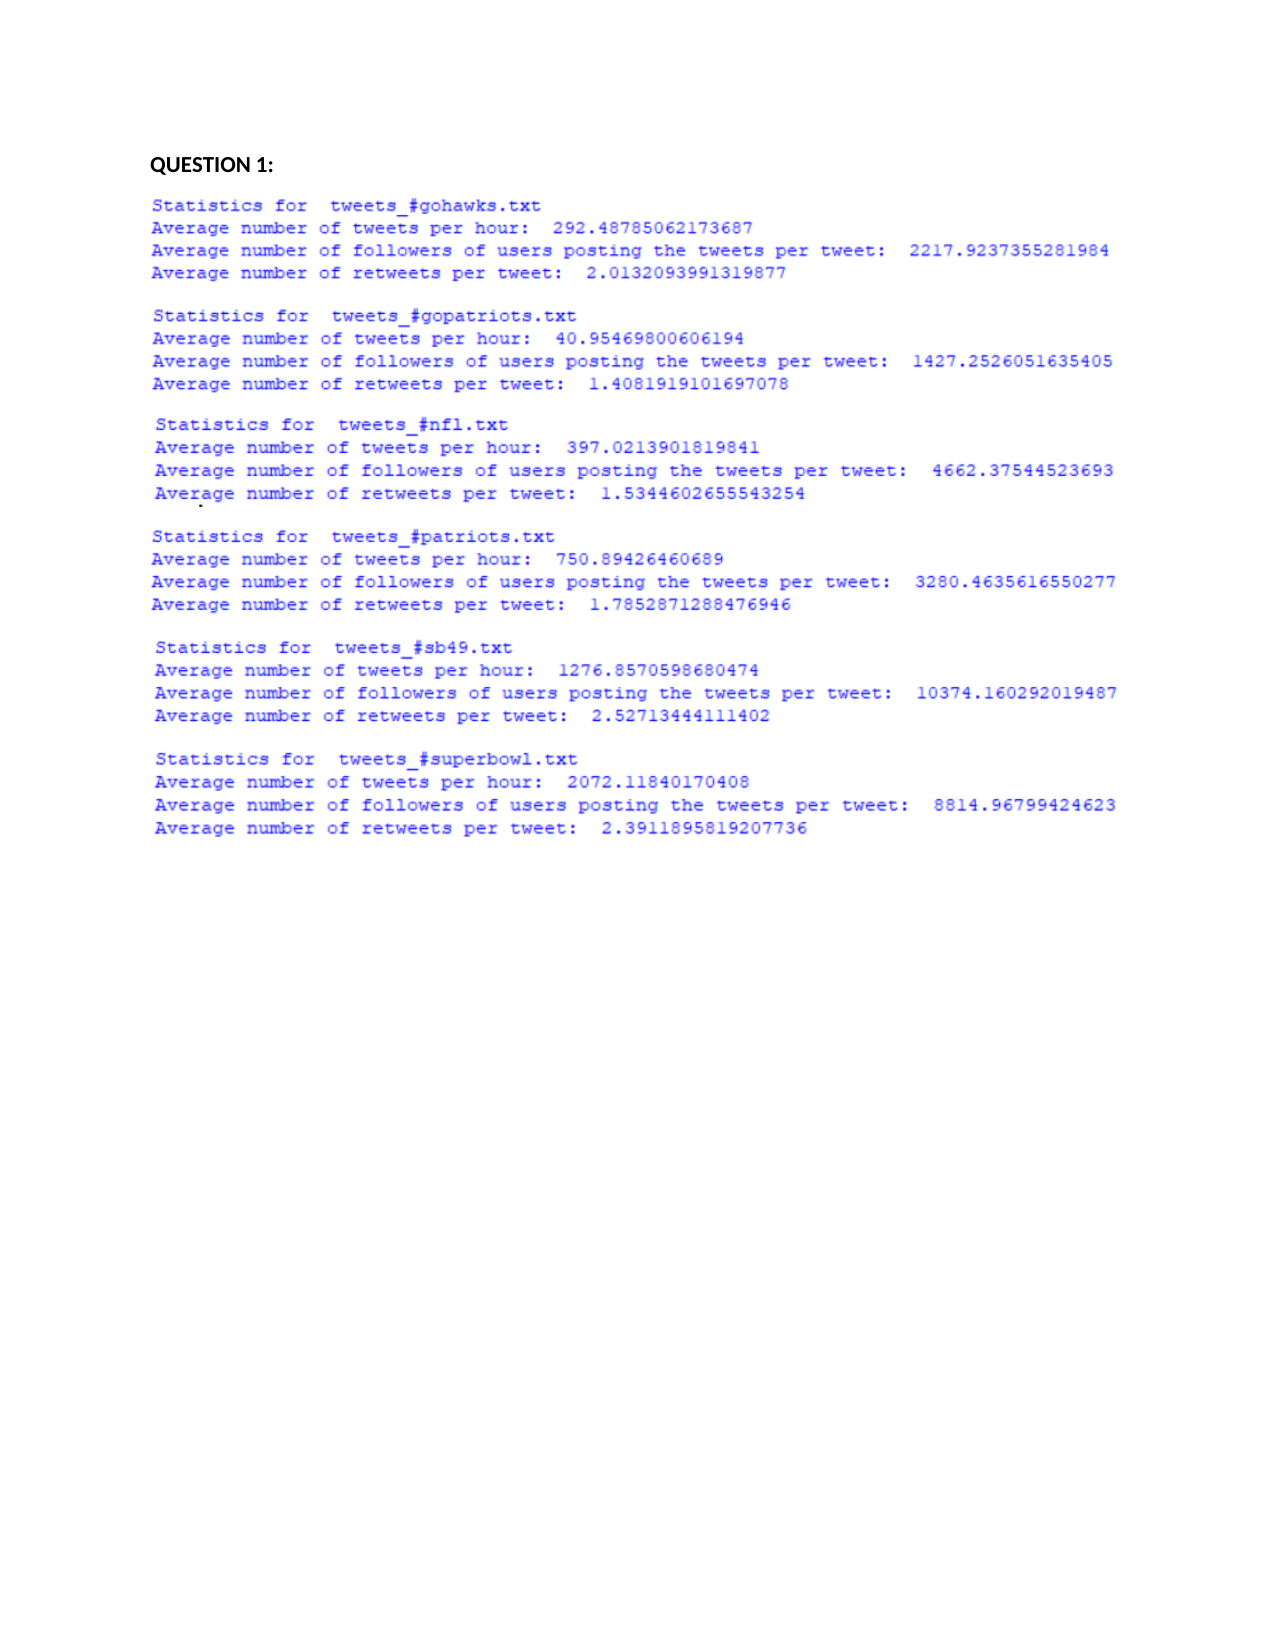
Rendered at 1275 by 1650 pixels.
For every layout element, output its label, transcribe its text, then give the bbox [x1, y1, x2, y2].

picture [150, 306, 1125, 397]
picture [150, 525, 1125, 619]
picture [150, 196, 1125, 288]
text QUESTION 1: [150, 150, 1125, 178]
picture [150, 414, 1125, 507]
picture [150, 636, 1125, 728]
picture [150, 745, 1125, 844]
